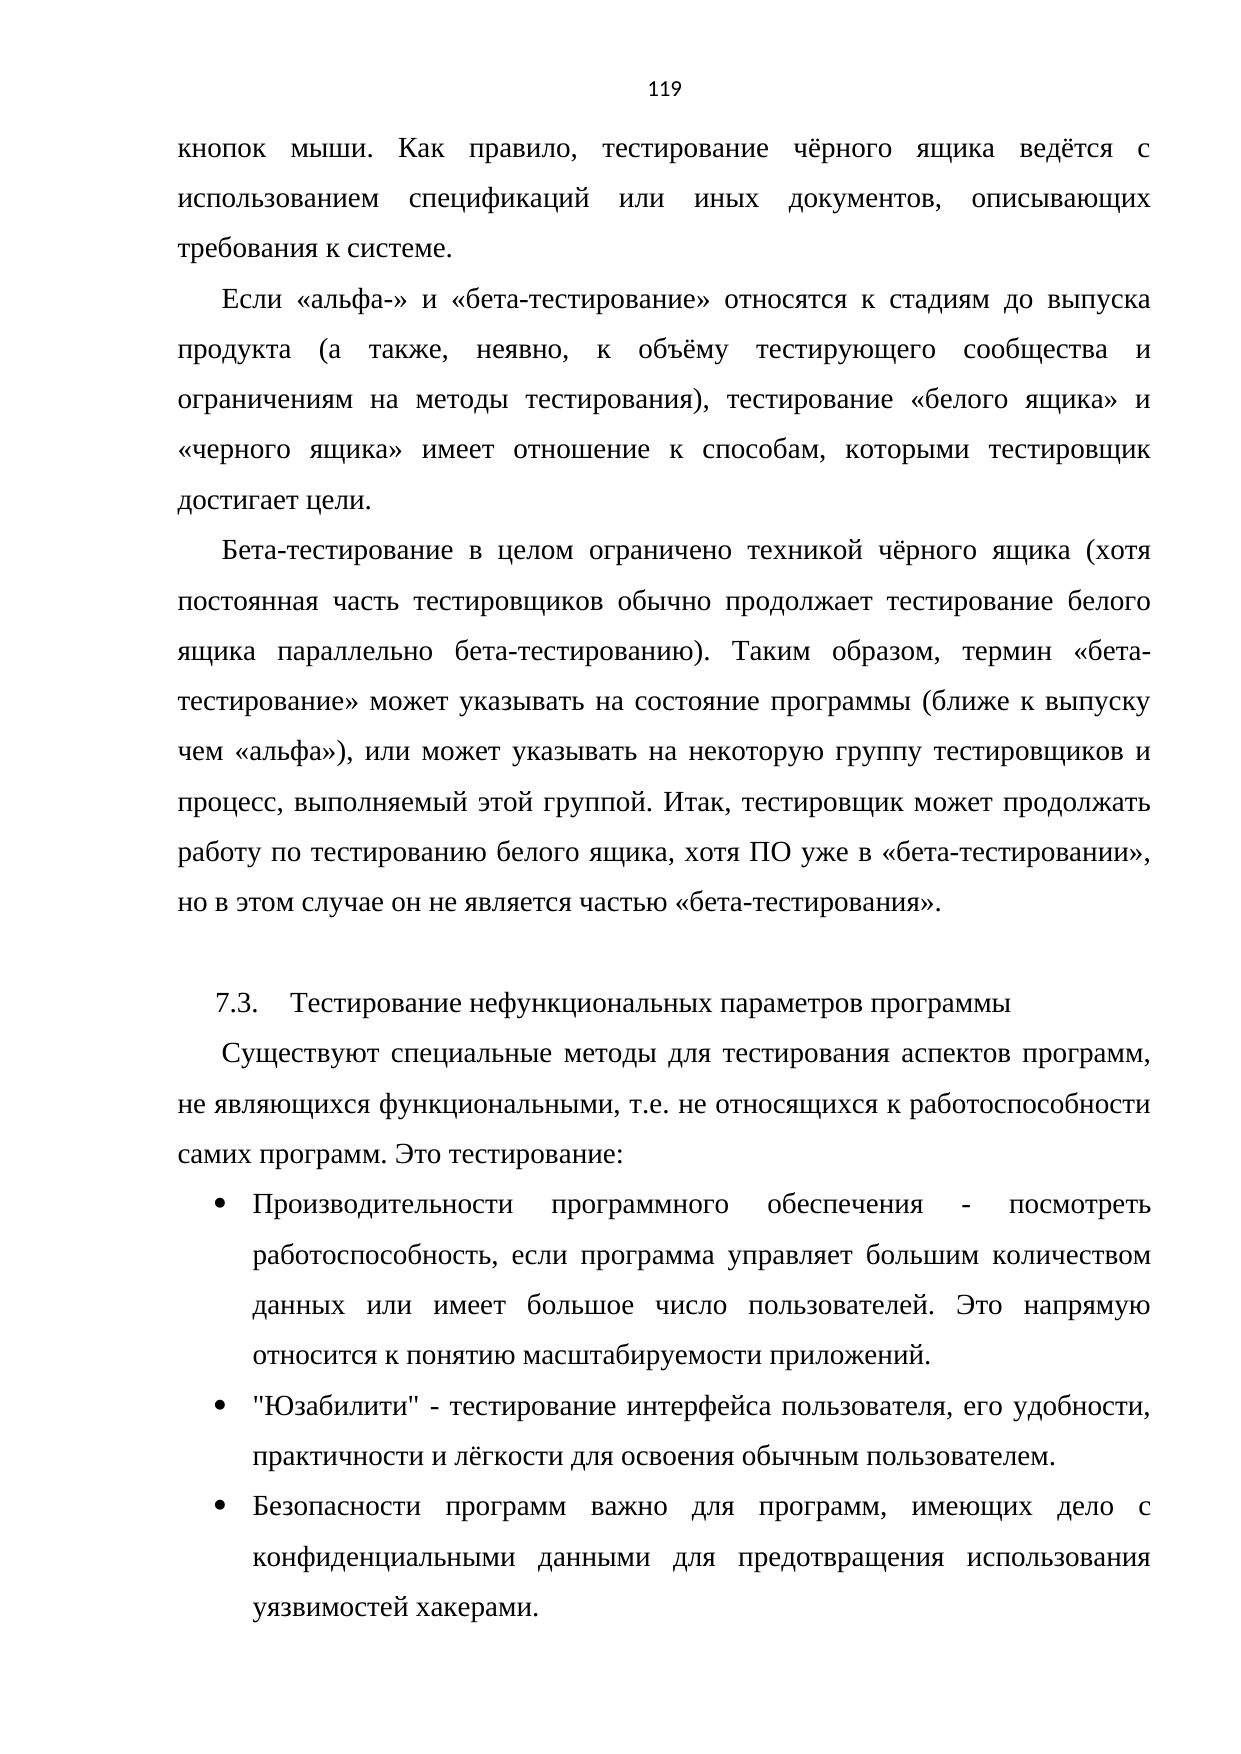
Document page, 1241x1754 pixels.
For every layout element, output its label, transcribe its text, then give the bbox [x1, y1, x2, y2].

text Существуют специальные методы для тестирования аспектов программ, не являющихся функциональными, т.е. не относящихся к работоспособности самих программ. Это тестирование: [177, 1035, 1152, 1169]
text Если «альфа-» и «бета-тестирование» относятся к стадиям до выпуска продукта (а также, неявно, к объёму тестирующего сообщества и ограничениям на методы тестирования), тестирование «белого ящика» и «черного ящика» имеет отношение к способам, которыми тестировщик достигает цели. [177, 281, 1152, 516]
list Безопасности программ важно для программ, имеющих дело с конфиденциальными данными для предотвращения использования уязвимостей хакерами. [215, 1488, 1152, 1623]
list "Юзабилити" - тестирование интерфейса пользователя, его удобности, практичности и лёгкости для освоения обычным пользователем. [215, 1388, 1152, 1472]
text Бета-тестирование в целом ограничено техникой чёрного ящика (хотя постоянная часть тестировщиков обычно продолжает тестирование белого ящика параллельно бета-тестированию). Таким образом, термин «бета-тестирование» может указывать на состояние программы (ближе к выпуску чем «альфа»), или может указывать на некоторую группу тестировщиков и процесс, выполняемый этой группой. Итак, тестировщик может продолжать работу по тестированию белого ящика, хотя ПО уже в «бета-тестировании», но в этом случае он не является частью «бета-тестирования». [177, 532, 1152, 918]
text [177, 130, 1152, 264]
list Тестирование нефункциональных параметров программы [215, 985, 1152, 1019]
list Производительности программного обеспечения - посмотреть работоспособность, если программа управляет большим количеством данных или имеет большое число пользователей. Это напрямую относится к понятию масштабируемости приложений. [215, 1186, 1152, 1371]
